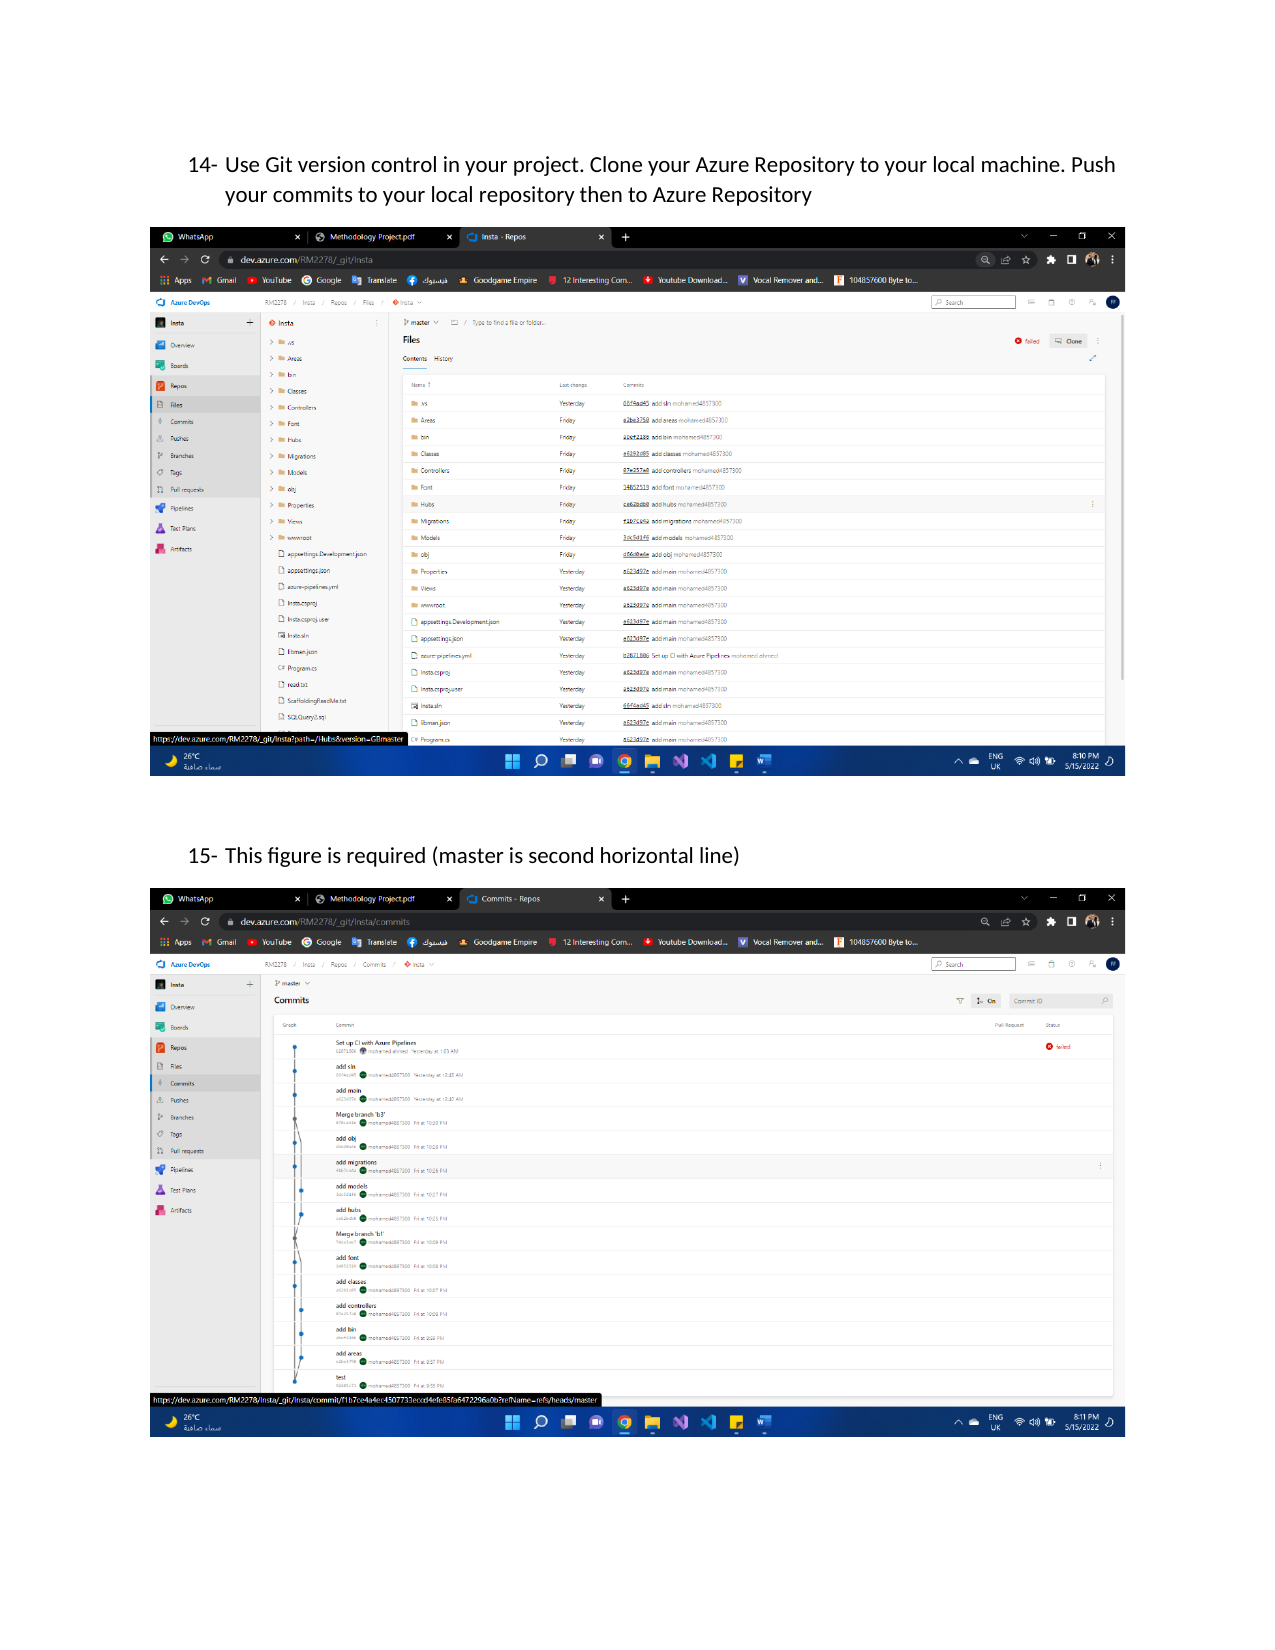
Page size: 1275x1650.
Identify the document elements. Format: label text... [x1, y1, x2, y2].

picture [150, 227, 1125, 776]
list Use Git version control in your project. Clone your Azure Repository to your local machine. Push your commits to your local repository then to Azure Repository [187, 150, 1125, 208]
picture [150, 888, 1125, 1437]
list This figure is required (master is second horizontal line) [187, 841, 1125, 869]
